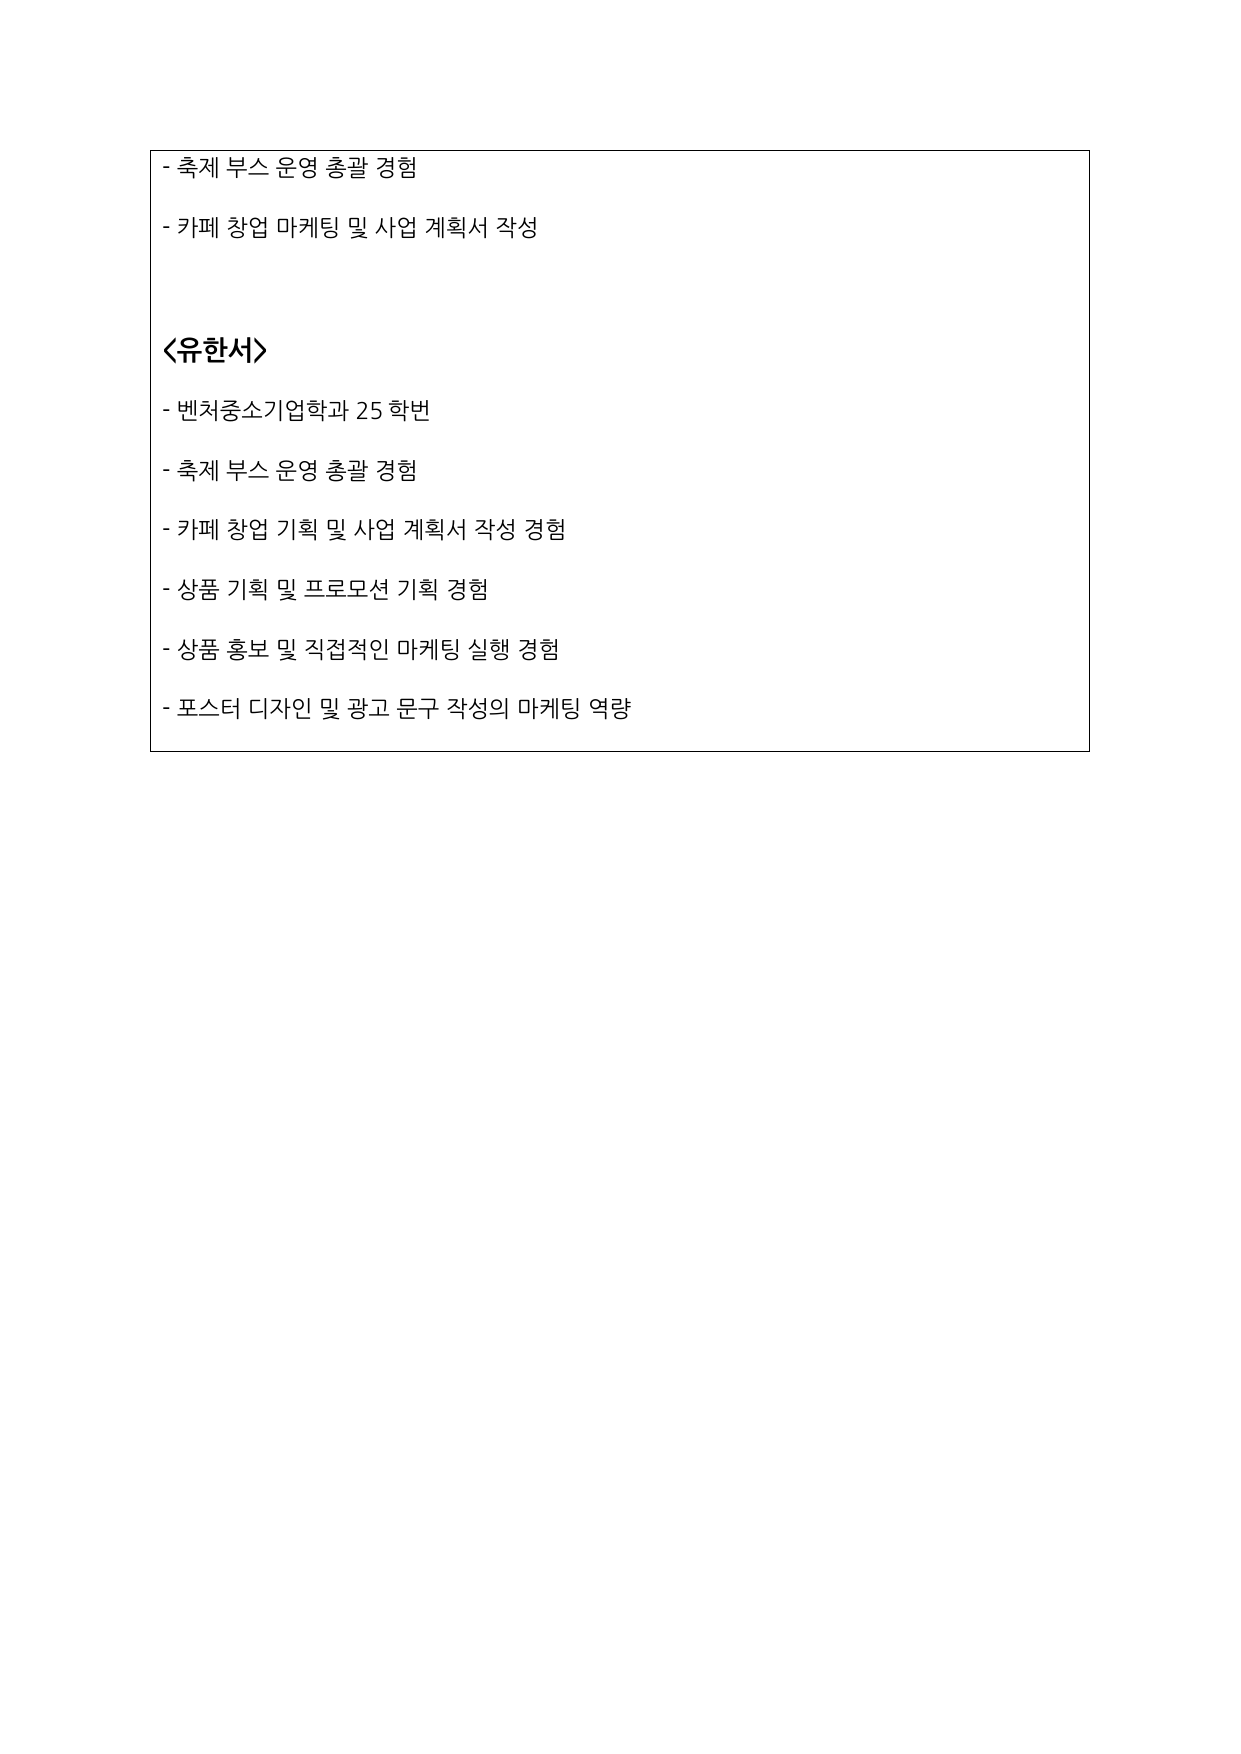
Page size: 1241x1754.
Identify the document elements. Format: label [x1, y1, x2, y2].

table_header [151, 151, 1089, 751]
